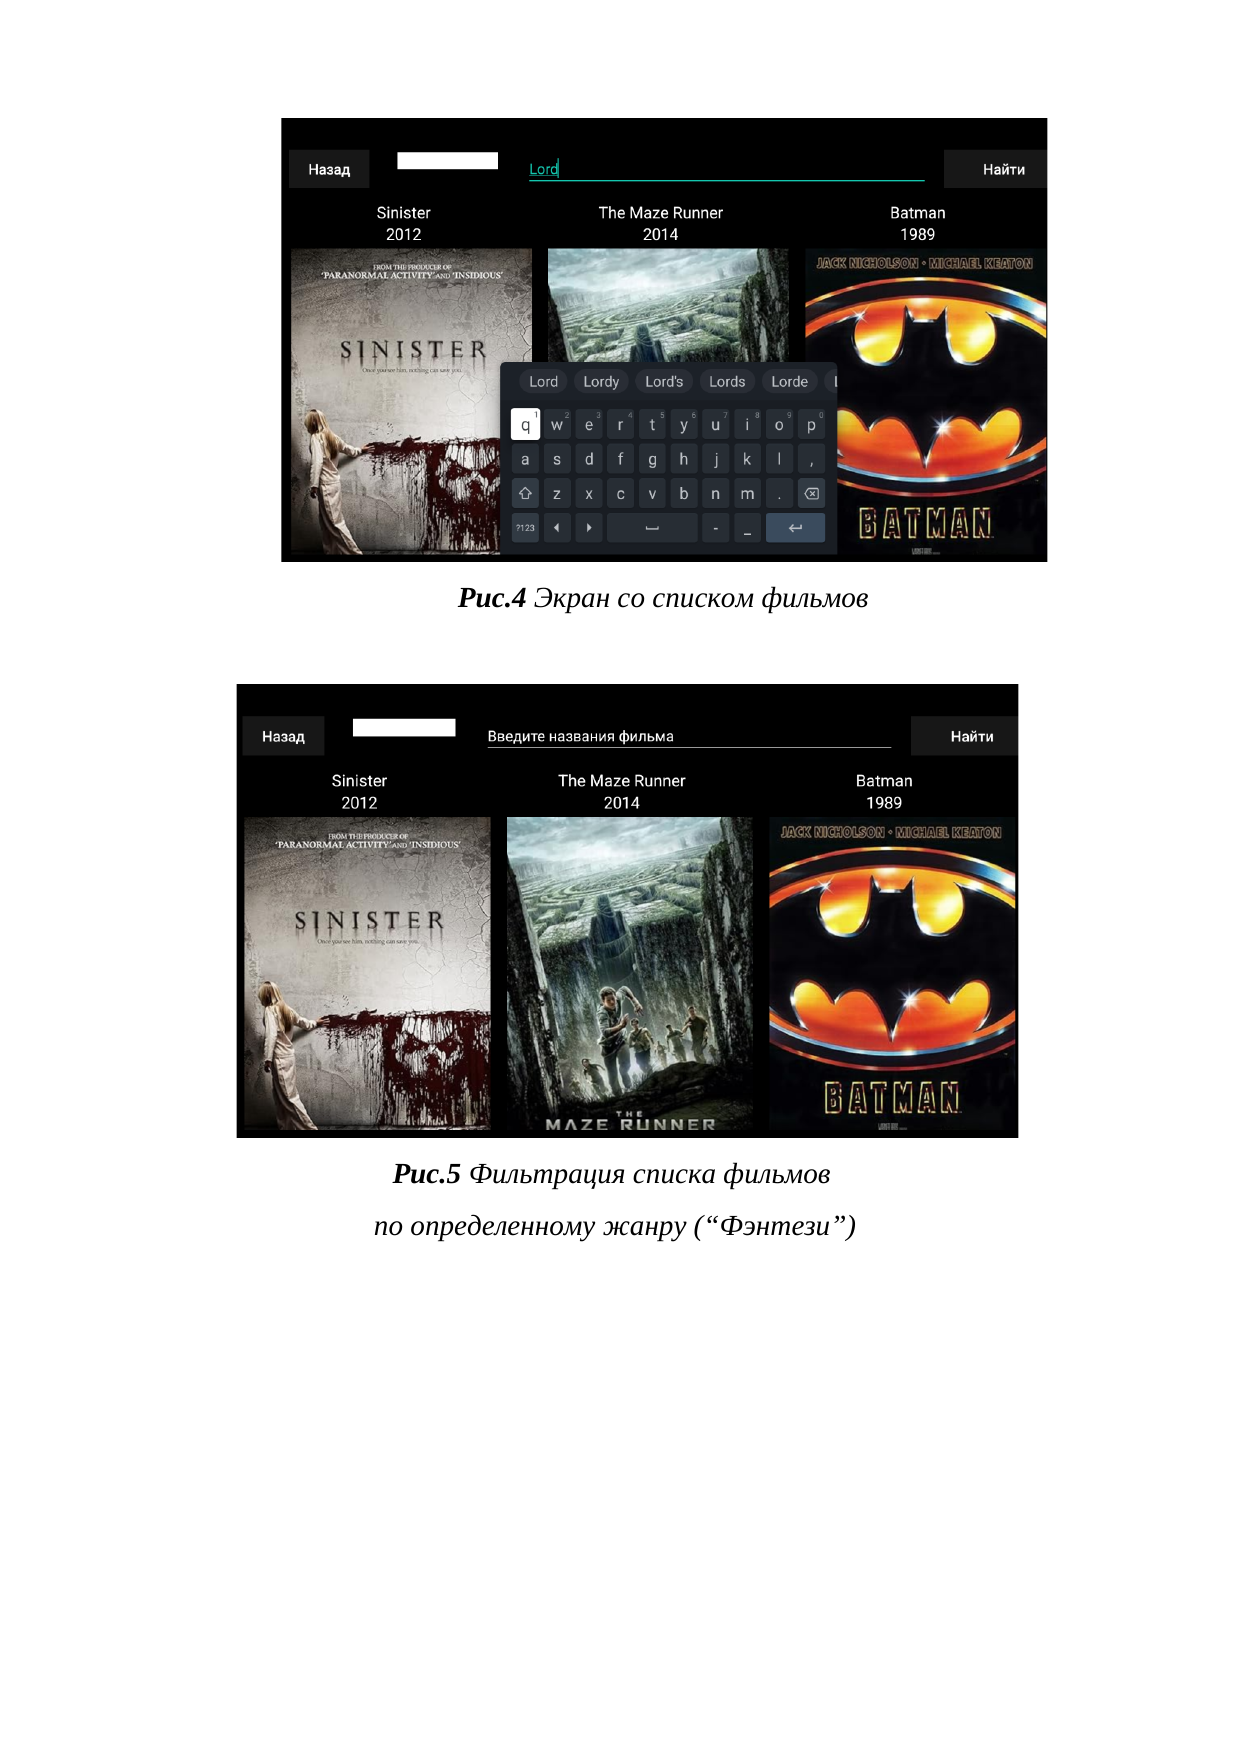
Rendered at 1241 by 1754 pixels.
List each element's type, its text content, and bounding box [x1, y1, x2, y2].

text по определенному жанру (“Фэнтези”) [74, 1208, 1152, 1242]
picture [236, 684, 1019, 1138]
text Рис.4 Экран со списком фильмов [177, 580, 1152, 613]
picture [281, 118, 1048, 562]
text Рис.5 Фильтрация списка фильмов [74, 1156, 1152, 1189]
